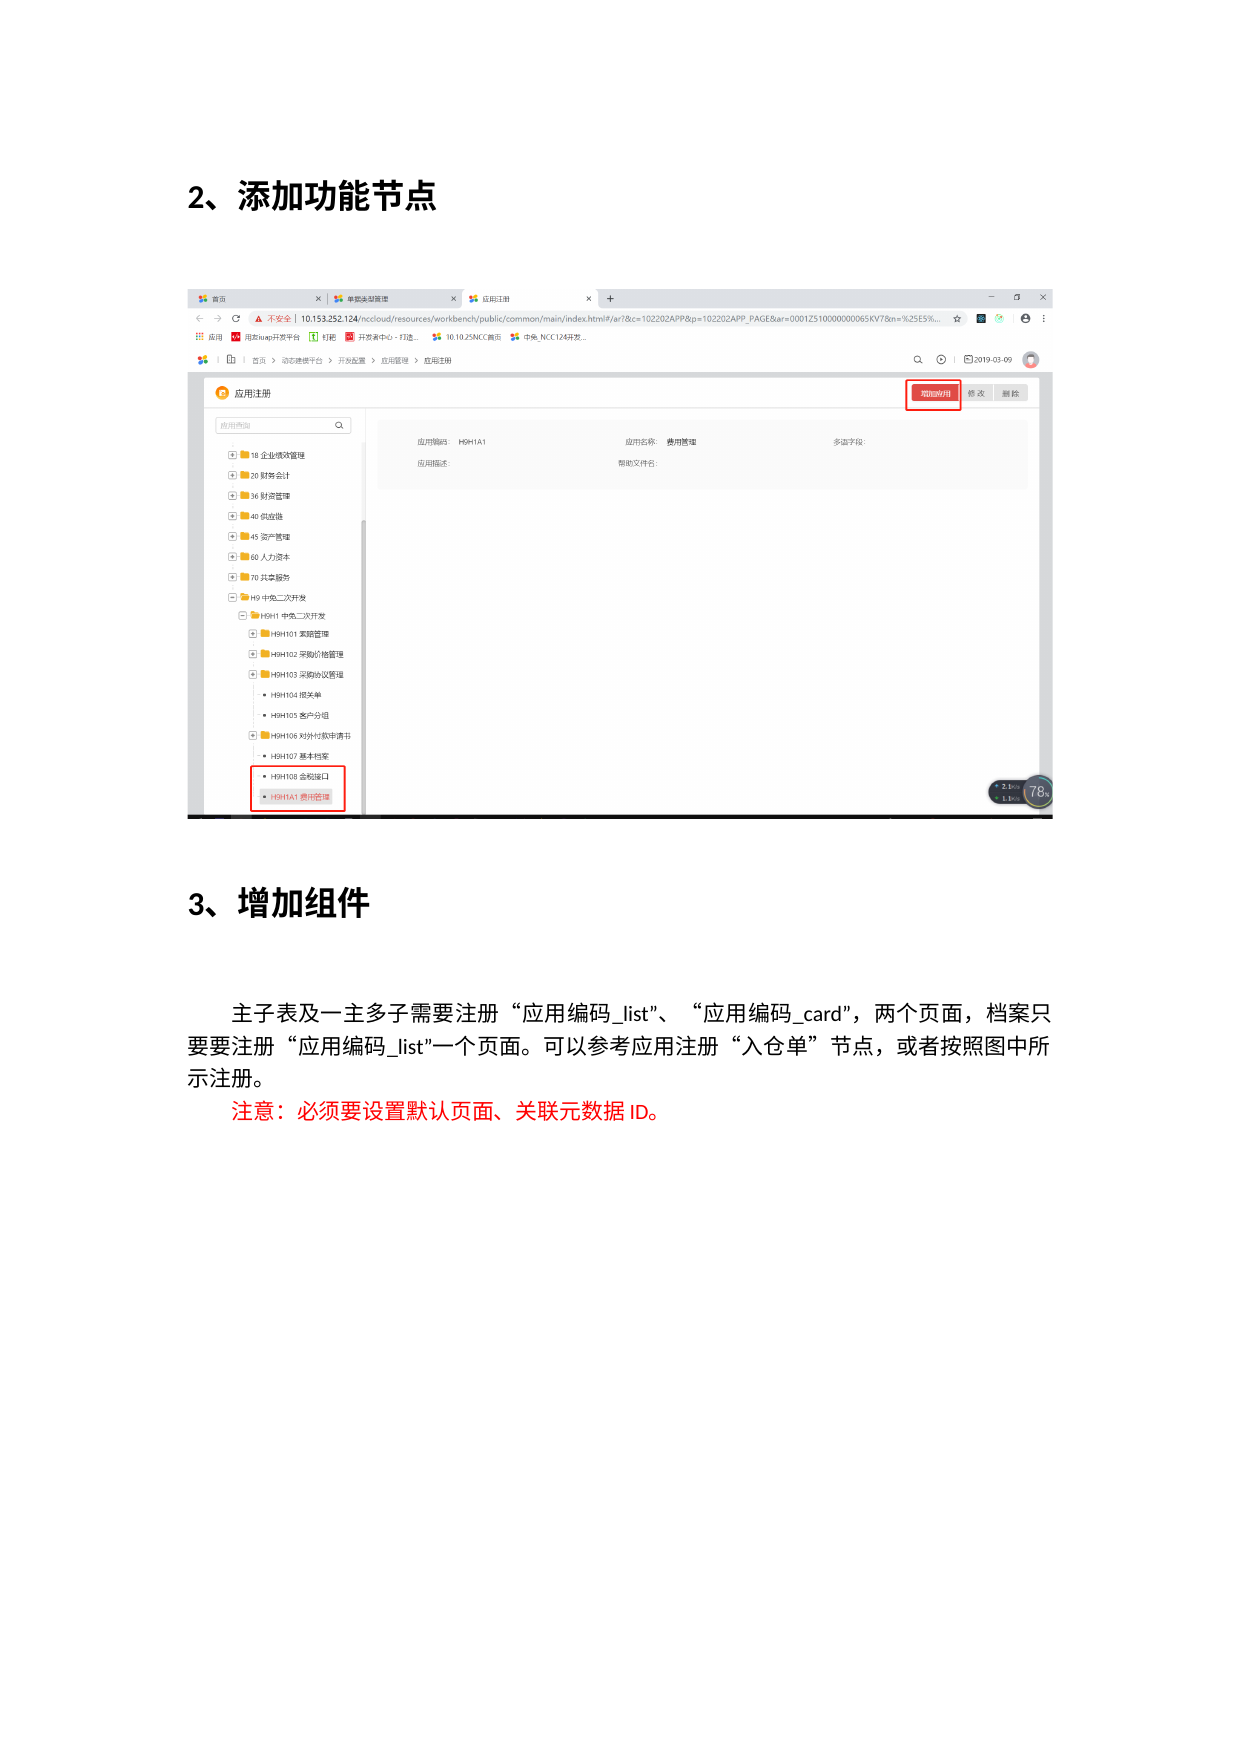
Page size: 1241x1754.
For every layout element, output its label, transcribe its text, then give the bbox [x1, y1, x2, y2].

picture [187, 289, 1053, 819]
subtitle 3、增加组件 [187, 869, 1053, 934]
text 注意：必须要设置默认页面、关联元数据ID。 [187, 1093, 1053, 1126]
text 主子表及一主多子需要注册“应用编码_list”、“应用编码_card”，两个页面，档案只要要注册“应用编码_list”一个页面。可以参考应用注册“入仓单”节点，或者按照图中所示注册。 [187, 996, 1053, 1093]
subtitle 2、添加功能节点 [187, 162, 1053, 227]
